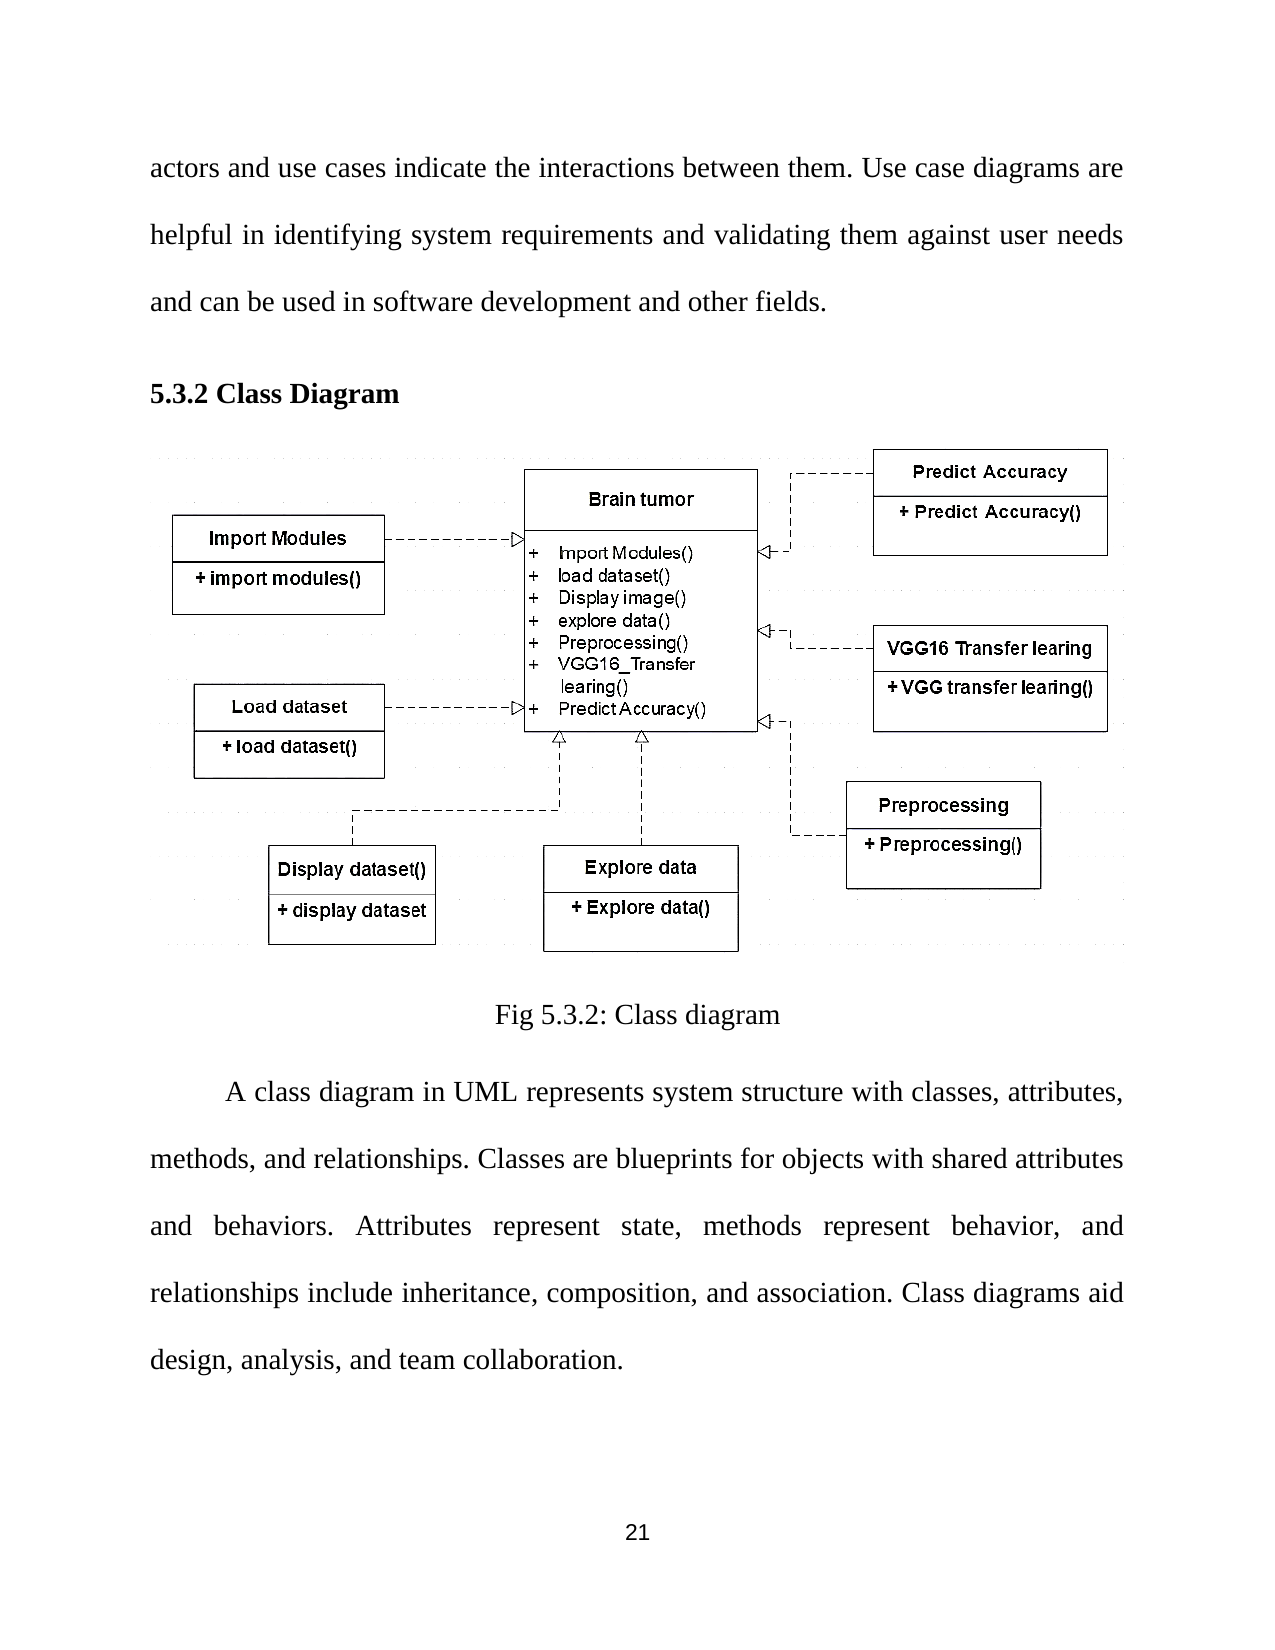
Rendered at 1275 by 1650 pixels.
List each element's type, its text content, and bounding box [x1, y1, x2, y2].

picture [150, 436, 1126, 971]
text A class diagram in UML represents system structure with classes, attributes, methods, and relationships. Classes are blueprints for objects with shared attributes and behaviors. Attributes represent state, methods represent behavior, and relationships include inheritance, composition, and association. Class diagrams aid design, analysis, and team collaboration. [150, 1074, 1125, 1376]
text 5.3.2 Class Diagram [150, 376, 1125, 436]
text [150, 150, 1125, 318]
text Fig 5.3.2: Class diagram [150, 997, 1125, 1031]
